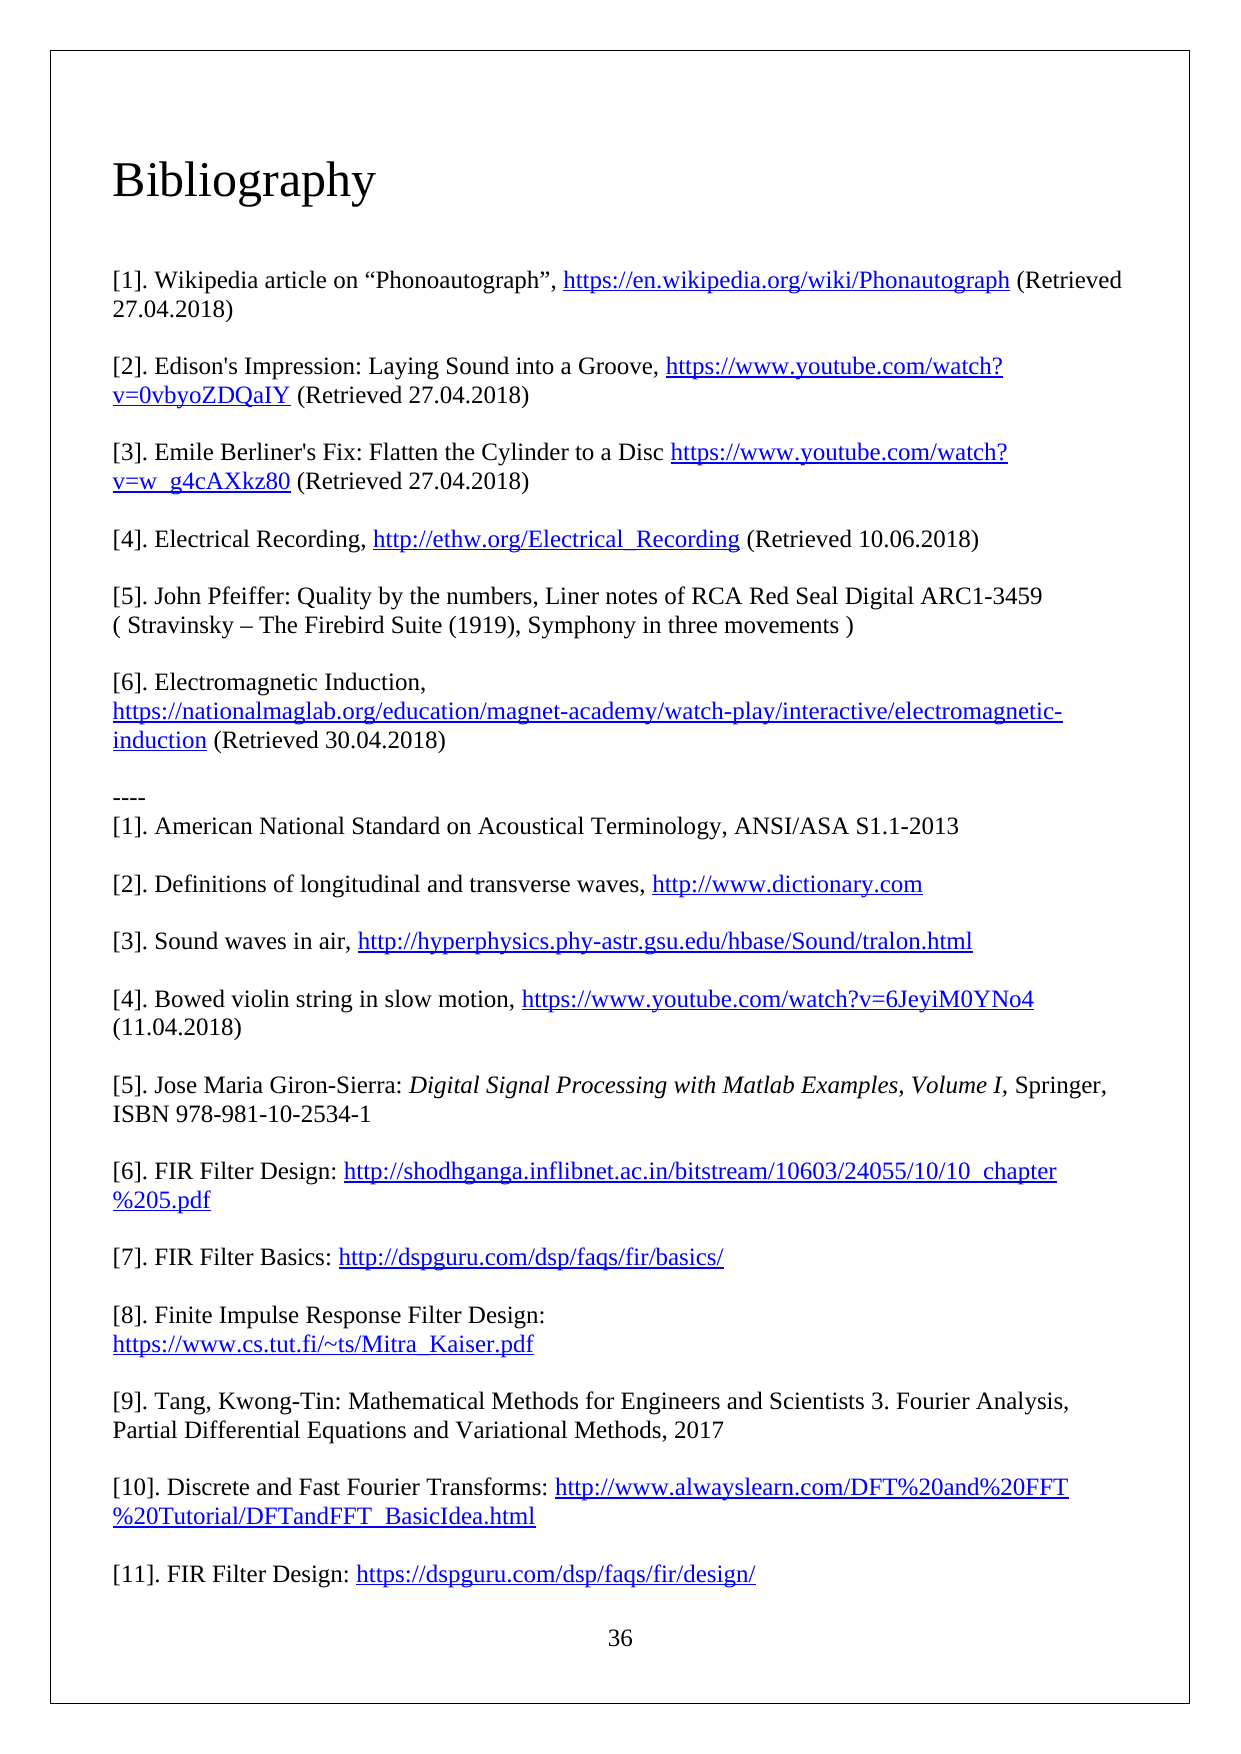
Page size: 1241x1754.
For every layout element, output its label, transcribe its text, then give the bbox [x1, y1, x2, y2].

text [6]. FIR Filter Design: http://shodhganga.inflibnet.ac.in/bitstream/10603/24055/10/10_chapter%205.pdf [112, 1156, 1128, 1214]
text [2]. Definitions of longitudinal and transverse waves, http://www.dictionary.com [112, 869, 1128, 897]
text [1]. Wikipedia article on “Phonoautograph”, https://en.wikipedia.org/wiki/Phonautograph (Retrieved 27.04.2018) [112, 265, 1128, 322]
text [10]. Discrete and Fast Fourier Transforms: http://www.alwayslearn.com/DFT%20and%20FFT%20Tutorial/DFTandFFT_BasicIdea.html [112, 1472, 1128, 1530]
text [11]. FIR Filter Design: https://dspguru.com/dsp/faqs/fir/design/ [112, 1559, 1128, 1587]
text ---- [112, 782, 1128, 811]
text [5]. John Pfeiffer: Quality by the numbers, Liner notes of RCA Red Seal Digital ARC1-3459 [112, 581, 1128, 610]
text [1]. American National Standard on Acoustical Terminology, ANSI/ASA S1.1-2013 [112, 811, 1128, 840]
text [3]. Emile Berliner's Fix: Flatten the Cylinder to a Disc https://www.youtube.com/watch?v=w_g4cAXkz80 (Retrieved 27.04.2018) [112, 437, 1128, 495]
text [7]. FIR Filter Basics: http://dspguru.com/dsp/faqs/fir/basics/ [112, 1242, 1128, 1271]
text [6]. Electromagnetic Induction, https://nationalmaglab.org/education/magnet-academy/watch-play/interactive/electromagnetic-induction (Retrieved 30.04.2018) [112, 667, 1128, 754]
text [5]. Jose Maria Giron-Sierra: Digital Signal Processing with Matlab Examples, Volume I, Springer, ISBN 978-981-10-2534-1 [112, 1070, 1128, 1127]
text [3]. Sound waves in air, http://hyperphysics.phy-astr.gsu.edu/hbase/Sound/tralon.html [112, 926, 1128, 955]
text [4]. Electrical Recording, http://ethw.org/Electrical_Recording (Retrieved 10.06.2018) [112, 524, 1128, 552]
text Bibliography [112, 150, 1128, 207]
text https://www.cs.tut.fi/~ts/Mitra_Kaiser.pdf [112, 1329, 1128, 1357]
text [8]. Finite Impulse Response Filter Design: [112, 1300, 1128, 1329]
text [4]. Bowed violin string in slow motion, https://www.youtube.com/watch?v=6JeyiM0YNo4 (11.04.2018) [112, 984, 1128, 1041]
text [2]. Edison's Impression: Laying Sound into a Groove, https://www.youtube.com/watch?v=0vbyoZDQaIY (Retrieved 27.04.2018) [112, 351, 1128, 409]
text ( Stravinsky – The Firebird Suite (1919), Symphony in three movements ) [112, 610, 1128, 639]
text [9]. Tang, Kwong-Tin: Mathematical Methods for Engineers and Scientists 3. Fourier Analysis, Partial Differential Equations and Variational Methods, 2017 [112, 1386, 1128, 1444]
